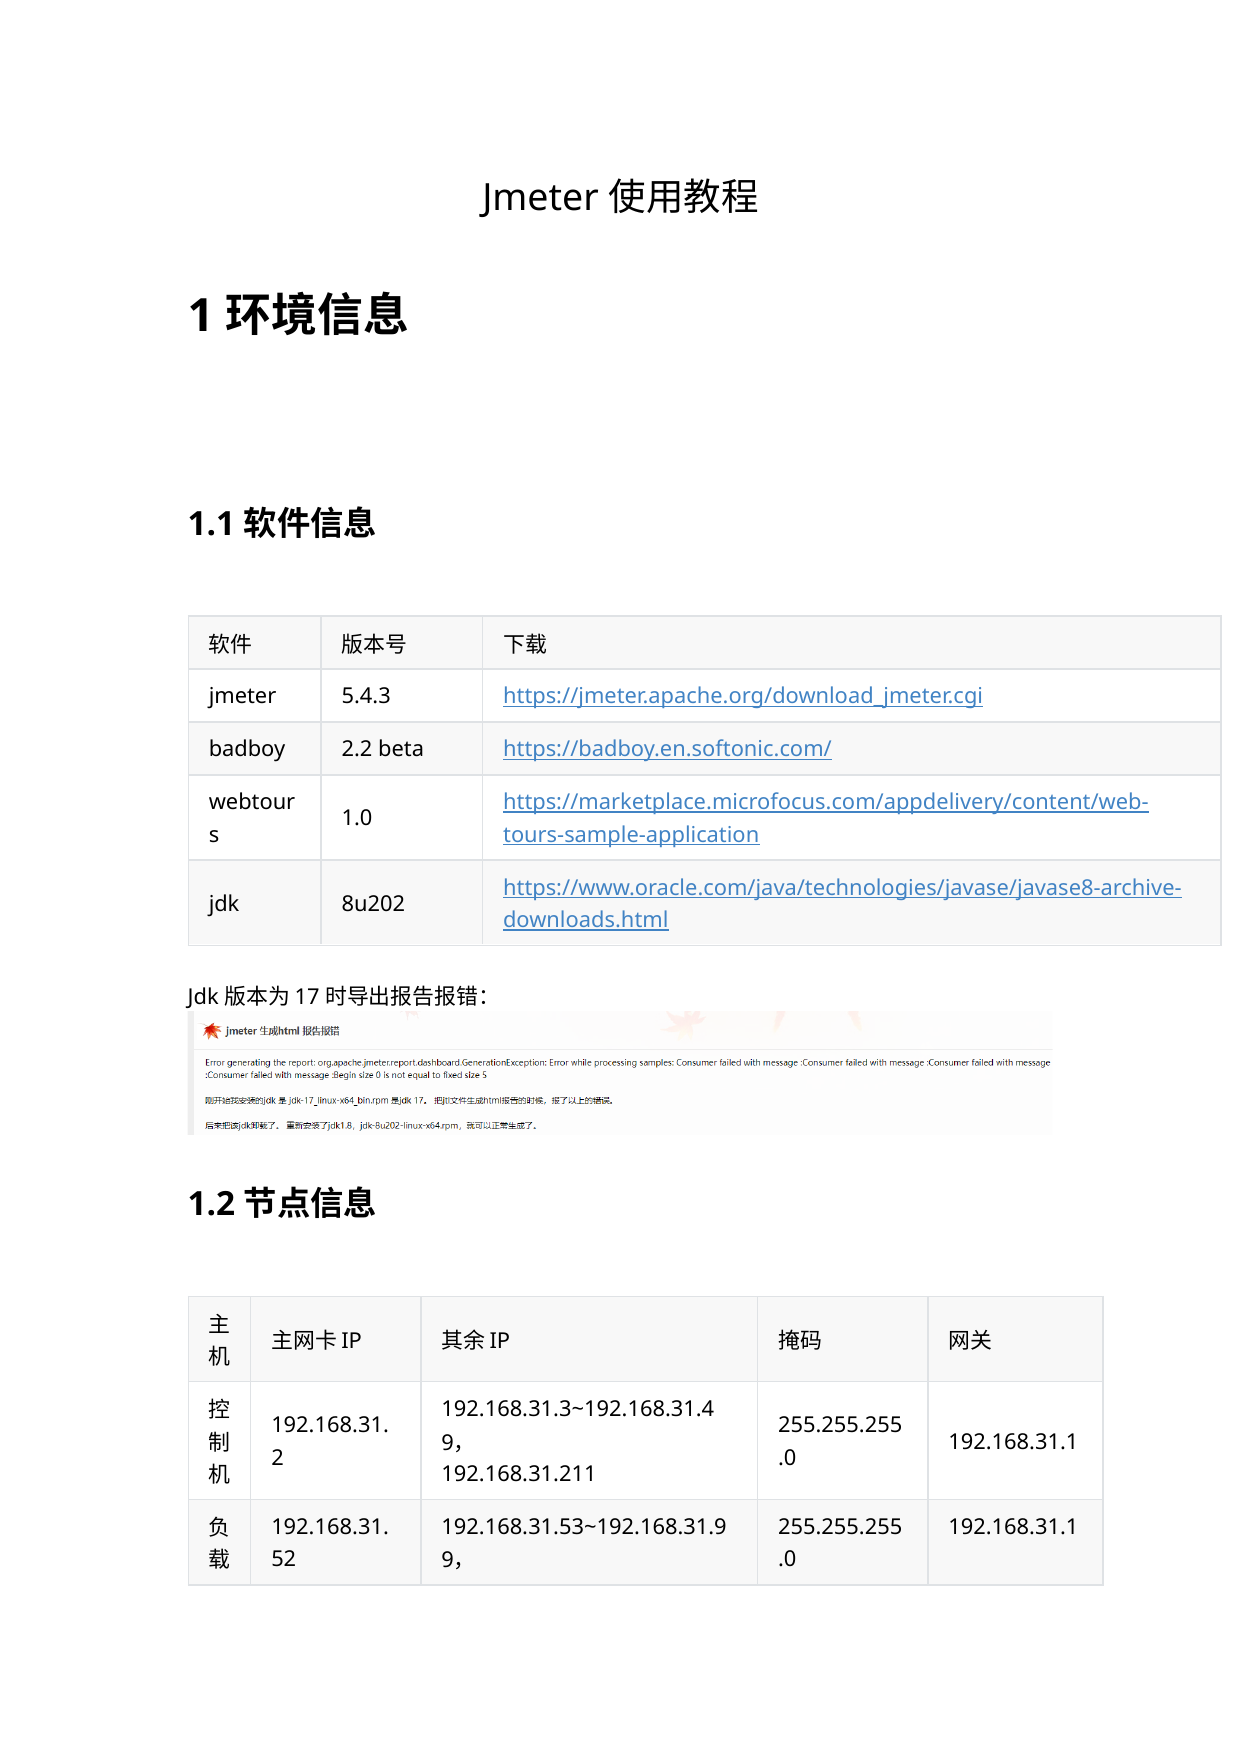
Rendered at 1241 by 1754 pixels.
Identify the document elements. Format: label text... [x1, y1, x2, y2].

table_cell webtours [189, 776, 320, 859]
subtitle 1.2 节点信息 [187, 1168, 1053, 1233]
text Jdk 版本为17 时导出报告报错： [187, 978, 1053, 1011]
table_cell jdk [189, 861, 320, 944]
table_cell https://badboy.en.softonic.com/ [483, 723, 1220, 774]
table_header 掩码 [758, 1297, 927, 1381]
table_header 软件 [189, 617, 320, 668]
table_cell https://marketplace.microfocus.com/appdelivery/content/web-tours-sample-application [483, 776, 1220, 859]
picture [187, 1011, 1053, 1135]
table_cell jmeter [189, 670, 320, 721]
subtitle 1 环境信息 [187, 262, 1053, 360]
table_cell 192.168.31.1 [929, 1382, 1102, 1499]
table_header 主机 [189, 1297, 250, 1381]
table_header 其余IP [422, 1297, 757, 1381]
table_header 下载 [483, 617, 1220, 668]
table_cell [422, 1500, 757, 1584]
table_cell badboy [189, 723, 320, 774]
subtitle 1.1 软件信息 [187, 488, 1053, 553]
table_header 版本号 [322, 617, 482, 668]
table_cell 5.4.3 [322, 670, 482, 721]
table_cell 负载机 [189, 1500, 250, 1584]
table_header 网关 [929, 1297, 1102, 1381]
table_cell 192.168.31.52 [251, 1500, 420, 1584]
table_cell 255.255.255.0 [758, 1500, 927, 1584]
table_cell https://www.oracle.com/java/technologies/javase/javase8-archive-downloads.html [483, 861, 1220, 944]
table_cell 192.168.31.3~192.168.31.49， 192.168.31.211 [422, 1382, 757, 1499]
table_cell 8u202 [322, 861, 482, 944]
table_cell 2.2 beta [322, 723, 482, 774]
table_cell 1.0 [322, 776, 482, 859]
table_cell 控制机 [189, 1382, 250, 1499]
table_header 主网卡IP [251, 1297, 420, 1381]
text Jmeter 使用教程 [187, 162, 1053, 227]
table_cell 192.168.31.2 [251, 1382, 420, 1499]
table_cell https://jmeter.apache.org/download_jmeter.cgi [483, 670, 1220, 721]
table_cell 192.168.31.1 [929, 1500, 1102, 1584]
table_cell 255.255.255.0 [758, 1382, 927, 1499]
